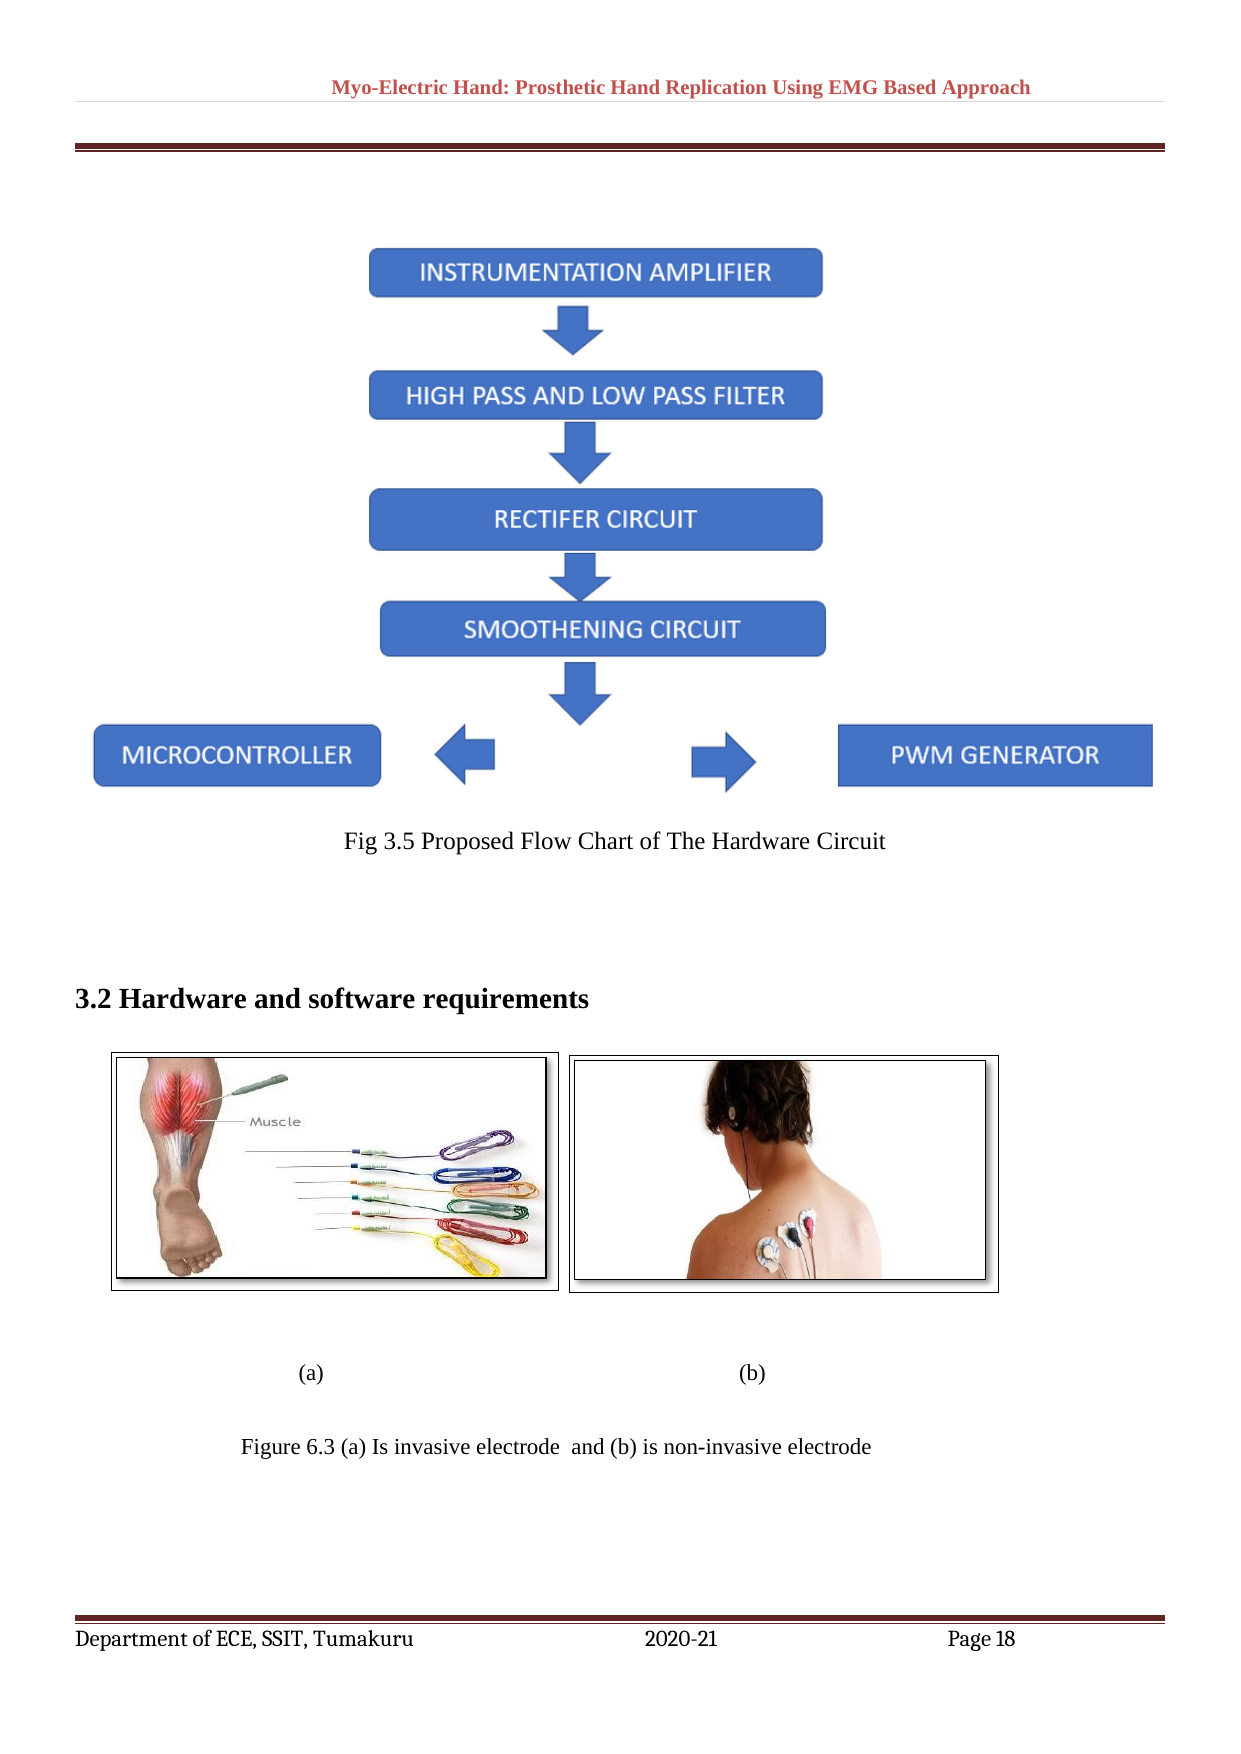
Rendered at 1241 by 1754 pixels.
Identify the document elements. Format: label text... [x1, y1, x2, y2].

text Figure 6.3 (a) Is invasive electrode and (b) is non-invasive electrode [75, 1433, 1165, 1459]
text Fig 3.5 Proposed Flow Chart of The Hardware Circuit [75, 826, 1165, 855]
picture [112, 1053, 558, 1290]
text (a) (b) [75, 1359, 1165, 1386]
picture [75, 235, 1166, 826]
text 3.2 Hardware and software requirements [75, 981, 1165, 1014]
picture [570, 1056, 998, 1292]
